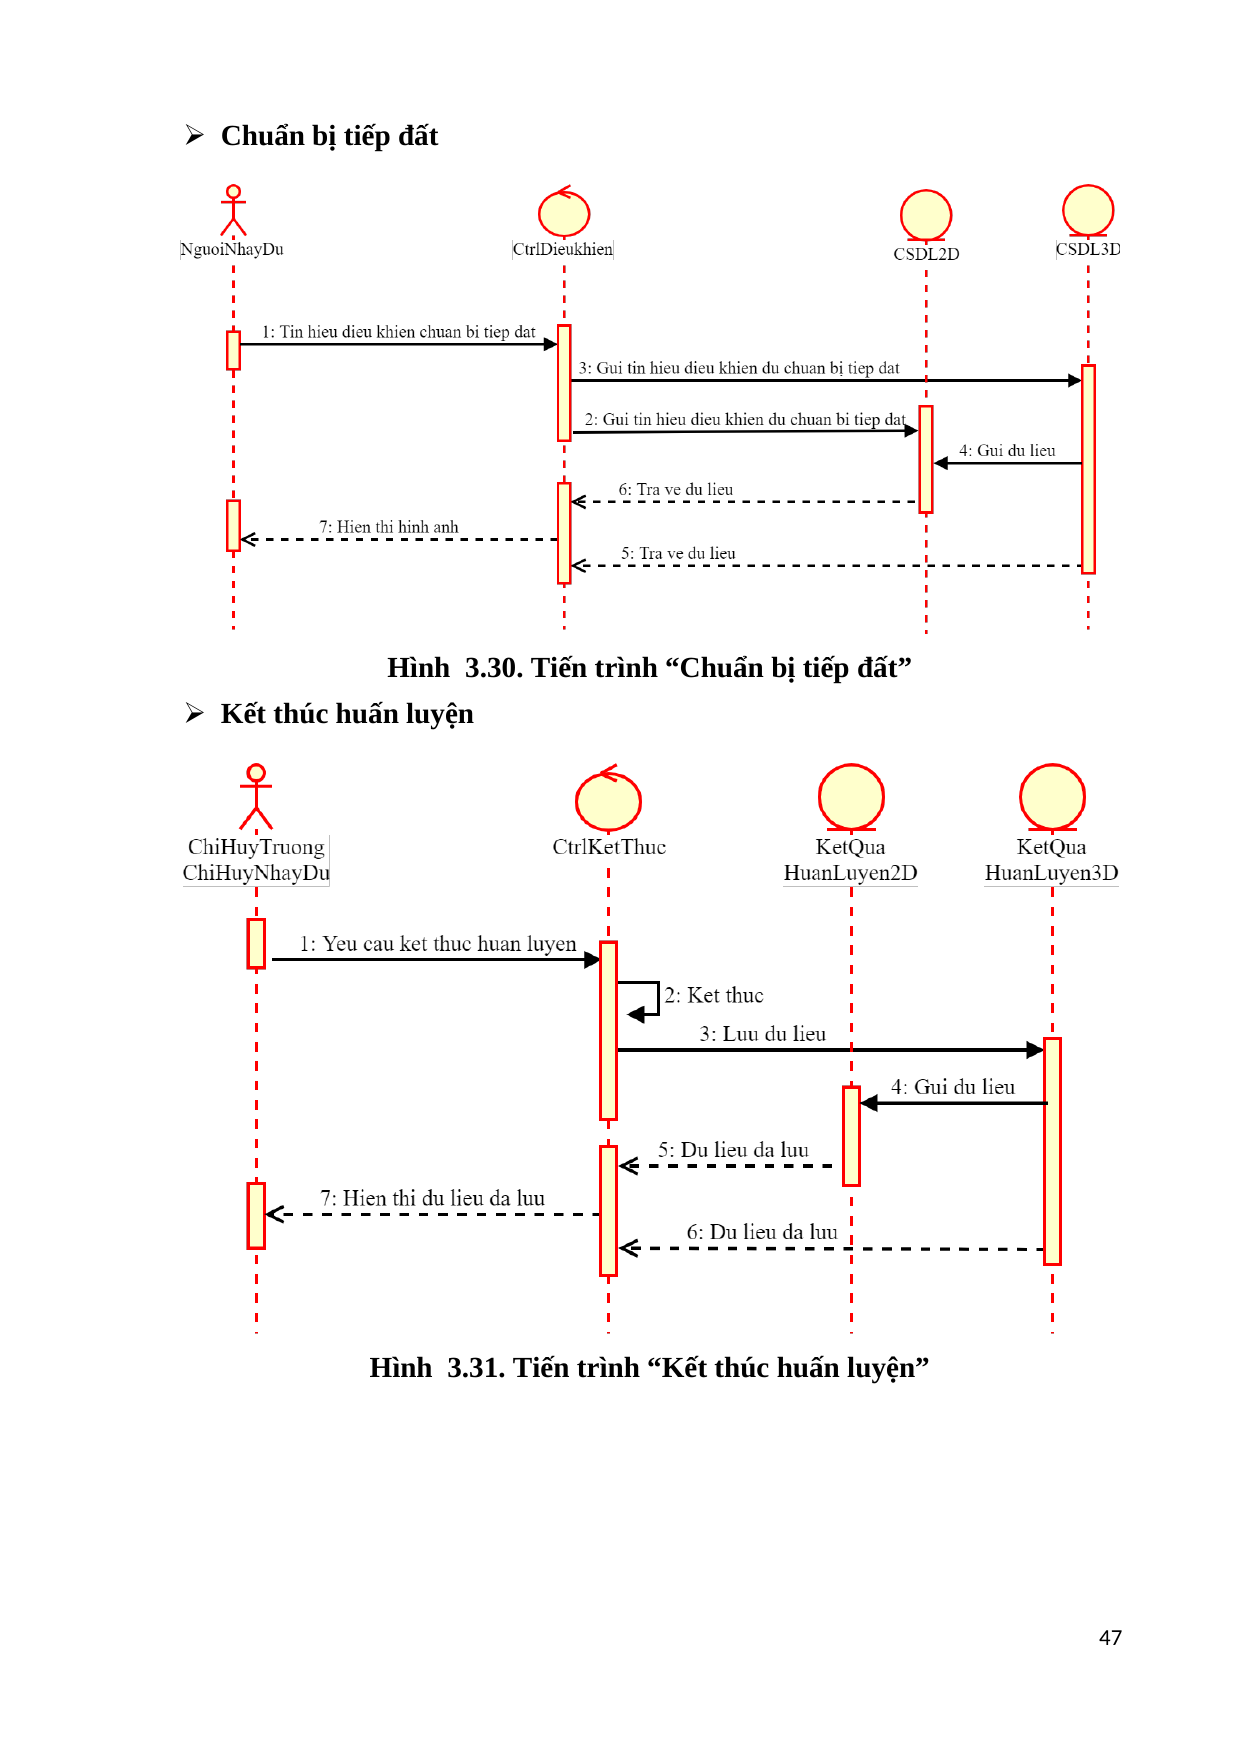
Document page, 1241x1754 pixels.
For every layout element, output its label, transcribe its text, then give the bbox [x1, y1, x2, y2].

picture [177, 181, 1123, 638]
picture [177, 758, 1123, 1338]
list Kết thúc huấn luyện [183, 696, 1122, 729]
list Chuẩn bị tiếp đất [183, 118, 1122, 152]
